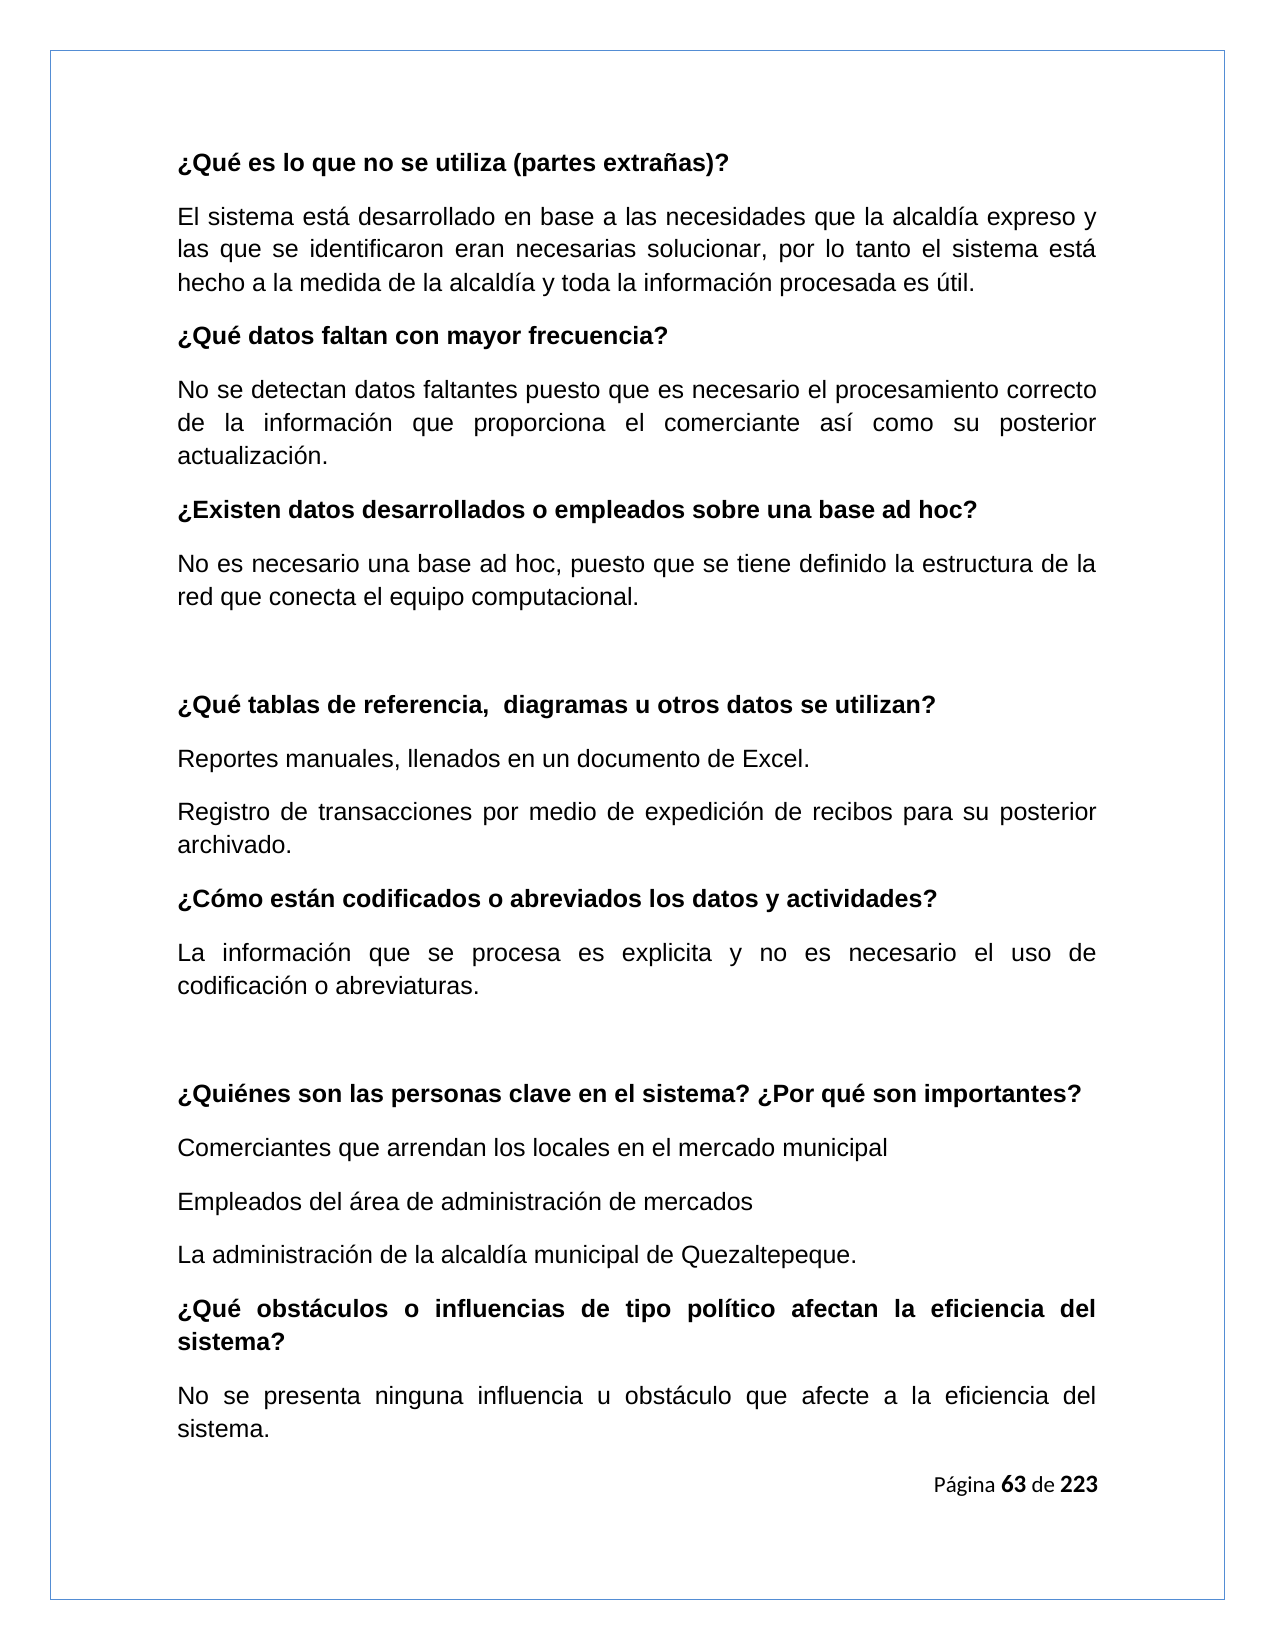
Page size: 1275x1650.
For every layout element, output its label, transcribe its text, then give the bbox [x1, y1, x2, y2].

text No se detectan datos faltantes puesto que es necesario el procesamiento correcto de la información que proporciona el comerciante así como su posterior actualización. [177, 375, 1098, 470]
text ¿Qué es lo que no se utiliza (partes extrañas)? [177, 148, 1098, 176]
text Reportes manuales, llenados en un documento de Excel. [177, 743, 1098, 772]
text Empleados del área de administración de mercados [177, 1187, 1098, 1215]
text La administración de la alcaldía municipal de Quezaltepeque. [177, 1240, 1098, 1269]
text La información que se procesa es explicita y no es necesario el uso de codificación o abreviaturas. [177, 938, 1098, 1000]
text El sistema está desarrollado en base a las necesidades que la alcaldía expreso y las que se identificaron eran necesarias solucionar, por lo tanto el sistema está hecho a la medida de la alcaldía y toda la información procesada es útil. [177, 201, 1098, 296]
text ¿Qué obstáculos o influencias de tipo político afectan la eficiencia del sistema? [177, 1294, 1098, 1356]
text No se presenta ninguna influencia u obstáculo que afecte a la eficiencia del sistema. [177, 1381, 1098, 1443]
text Registro de transacciones por medio de expedición de recibos para su posterior archivado. [177, 797, 1098, 859]
text ¿Qué datos faltan con mayor frecuencia? [177, 321, 1098, 350]
text ¿Cómo están codificados o abreviados los datos y actividades? [177, 884, 1098, 913]
text No es necesario una base ad hoc, puesto que se tiene definido la estructura de la red que conecta el equipo computacional. [177, 549, 1098, 611]
text Comerciantes que arrendan los locales en el mercado municipal [177, 1133, 1098, 1161]
text ¿Existen datos desarrollados o empleados sobre una base ad hoc? [177, 495, 1098, 524]
text ¿Quiénes son las personas clave en el sistema? ¿Por qué son importantes? [177, 1079, 1098, 1108]
text ¿Qué tablas de referencia, diagramas u otros datos se utilizan? [177, 690, 1098, 718]
